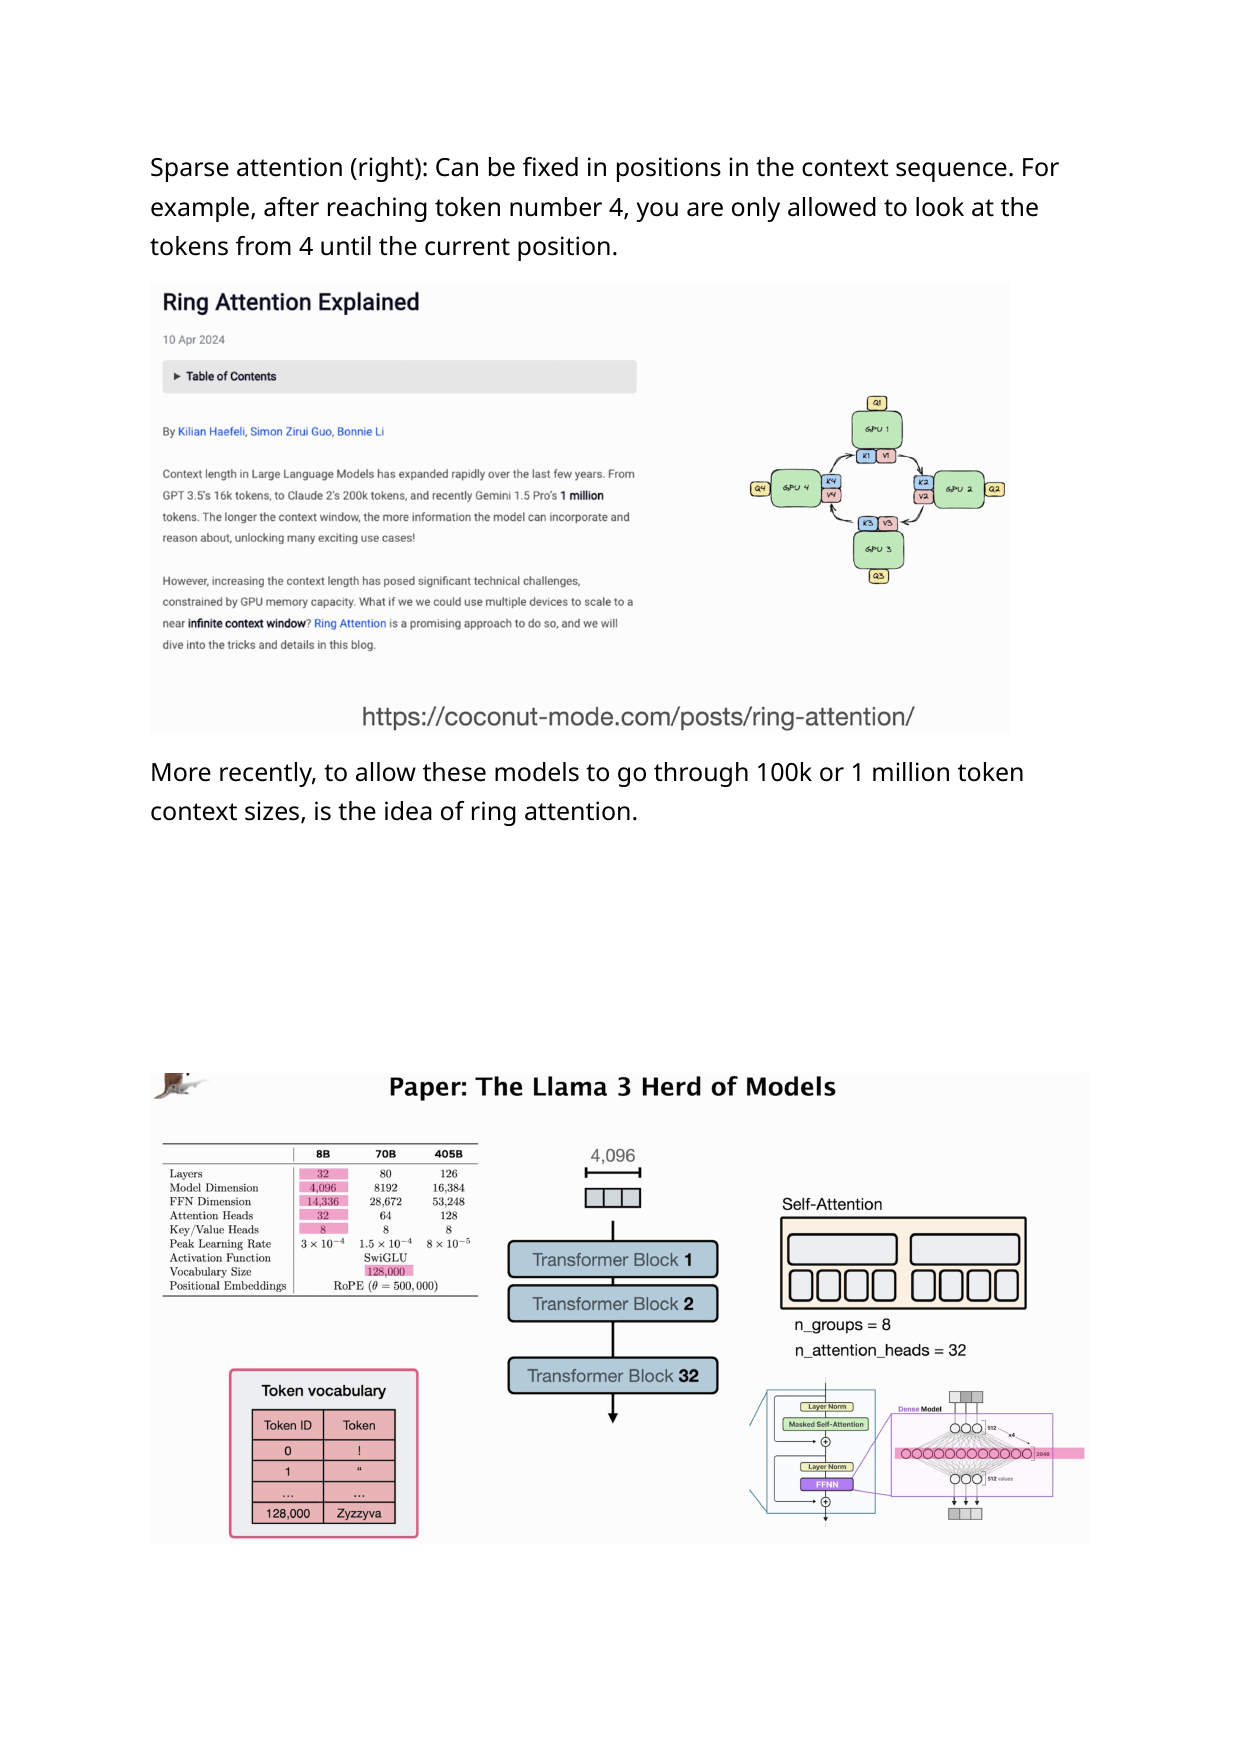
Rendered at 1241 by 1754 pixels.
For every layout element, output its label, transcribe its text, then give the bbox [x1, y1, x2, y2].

picture [150, 1073, 1091, 1544]
text Sparse attention (right): Can be fixed in positions in the context sequence. For example, after reaching token number 4, you are only allowed to look at the tokens from 4 until the current position. [150, 150, 1090, 262]
text More recently, to allow these models to go through 100k or 1 million token context sizes, is the idea of ring attention. [150, 755, 1090, 828]
picture [150, 284, 1011, 733]
